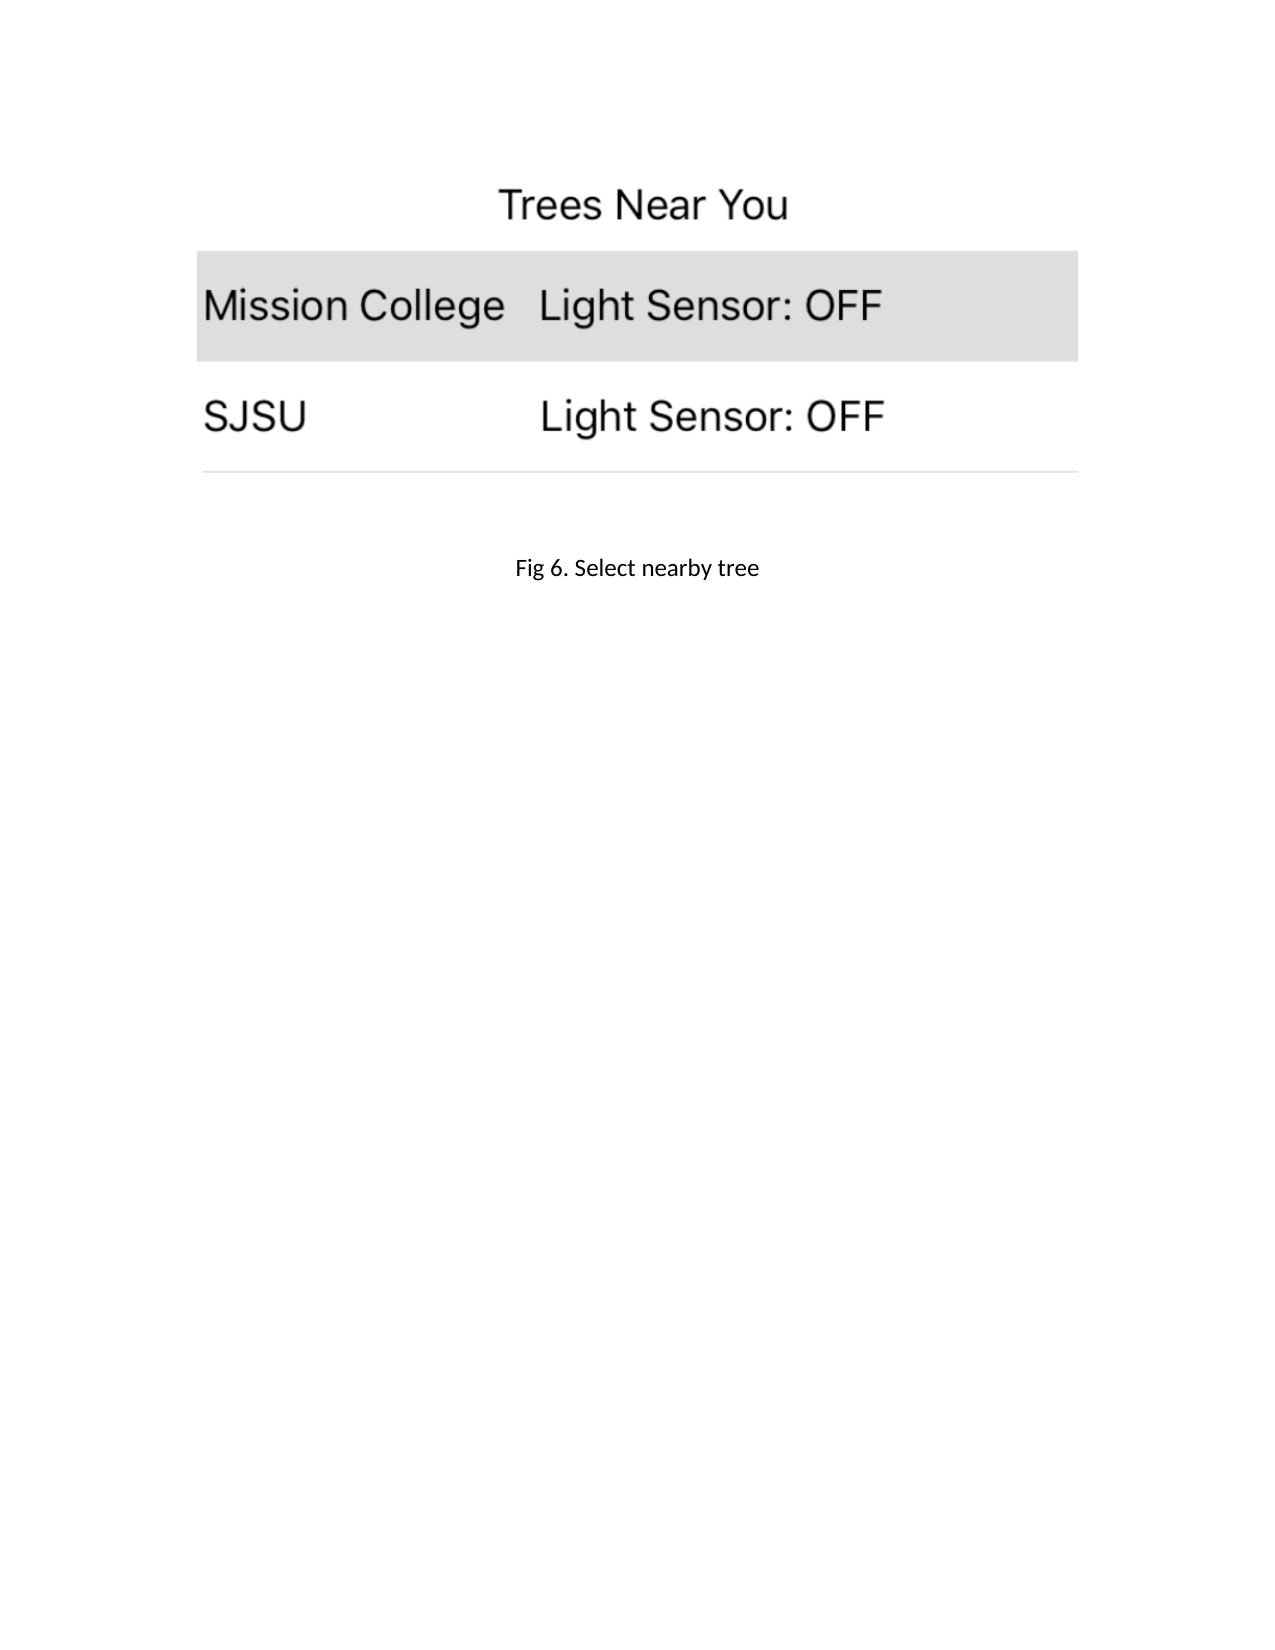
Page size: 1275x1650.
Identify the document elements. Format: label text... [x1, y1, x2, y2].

picture [196, 150, 1079, 552]
text Fig 6. Select nearby tree [150, 552, 1125, 583]
